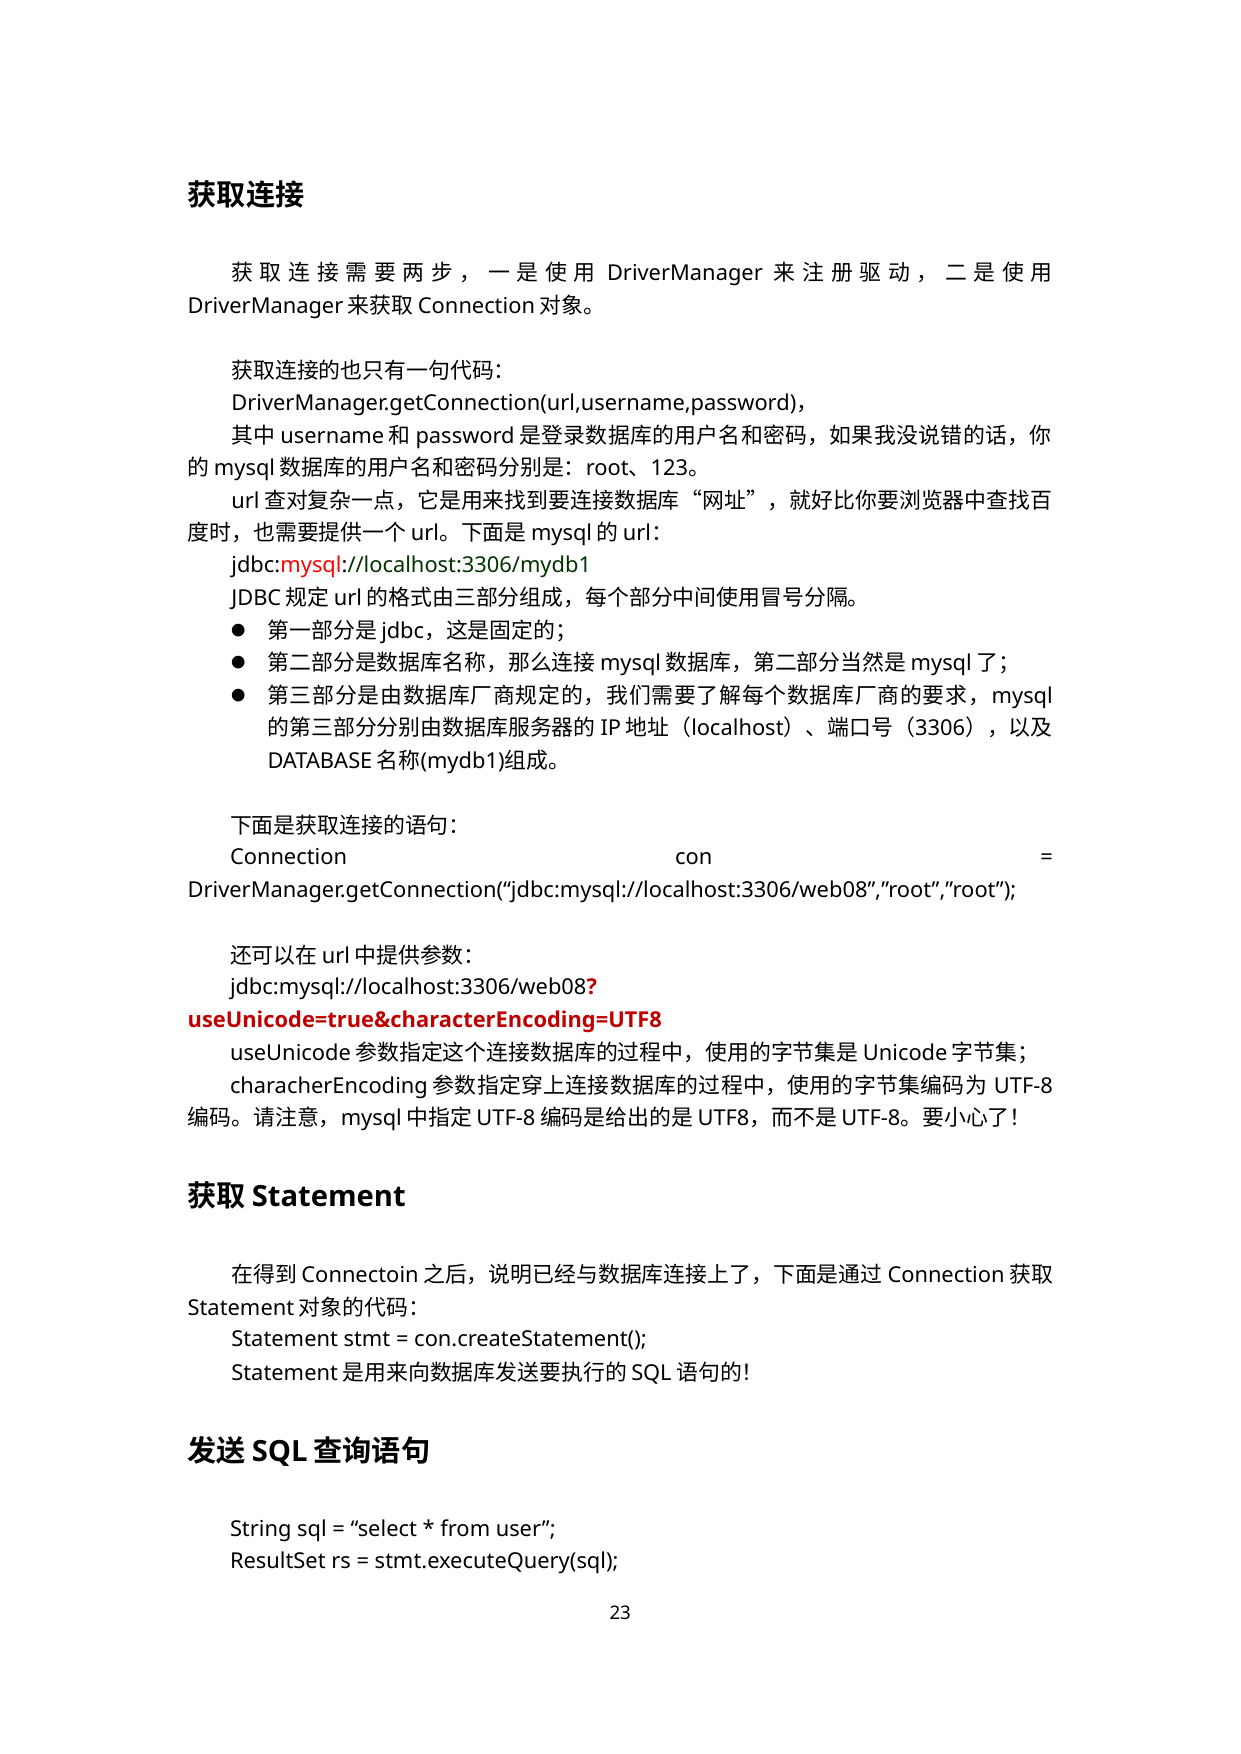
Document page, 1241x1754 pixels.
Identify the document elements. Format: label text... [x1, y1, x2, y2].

text DriverManager.getConnection(url,username,password)， [187, 385, 1053, 417]
text characherEncoding参数指定穿上连接数据库的过程中，使用的字节集编码为UTF-8编码。请注意，mysql中指定UTF-8编码是给出的是UTF8，而不是UTF-8。要小心了！ [187, 1067, 1053, 1132]
subtitle 发送SQL查询语句 [187, 1416, 1053, 1481]
text 获取连接的也只有一句代码： [187, 352, 1053, 385]
text 获取连接需要两步，一是使用DriverManager来注册驱动，二是使用DriverManager来获取Connection对象。 [187, 255, 1053, 320]
list 第一部分是jdbc，这是固定的； [230, 612, 1053, 645]
subtitle 获取连接 [187, 160, 1053, 225]
text ResultSet rs = stmt.executeQuery(sql); [187, 1544, 1053, 1576]
text 其中username和password是登录数据库的用户名和密码，如果我没说错的话，你的mysql数据库的用户名和密码分别是：root、123。 [187, 417, 1053, 482]
text 下面是获取连接的语句： [187, 807, 1053, 840]
text Statement是用来向数据库发送要执行的SQL语句的！ [187, 1354, 1053, 1387]
list 第三部分是由数据库厂商规定的，我们需要了解每个数据库厂商的要求，mysql的第三部分分别由数据库服务器的IP地址（localhost）、端口号（3306），以及DATABASE名称(mydb1)组成。 [230, 677, 1053, 775]
text JDBC规定url的格式由三部分组成，每个部分中间使用冒号分隔。 [187, 580, 1053, 612]
text String sql = “select * from user”; [187, 1511, 1053, 1544]
text Statement stmt = con.createStatement(); [187, 1322, 1053, 1354]
text jdbc:mysql://localhost:3306/web08?useUnicode=true&characterEncoding=UTF8 [187, 970, 1053, 1035]
text 在得到Connectoin之后，说明已经与数据库连接上了，下面是通过Connection获取Statement对象的代码： [187, 1257, 1053, 1322]
subtitle 获取Statement [187, 1162, 1053, 1227]
text Connection con = DriverManager.getConnection(“jdbc:mysql://localhost:3306/web08”,”root”,”root”); [187, 840, 1053, 905]
list 第二部分是数据库名称，那么连接mysql数据库，第二部分当然是mysql了； [230, 645, 1053, 677]
text useUnicode参数指定这个连接数据库的过程中，使用的字节集是Unicode字节集； [187, 1035, 1053, 1067]
text url查对复杂一点，它是用来找到要连接数据库“网址”，就好比你要浏览器中查找百度时，也需要提供一个url。下面是mysql的url： [187, 482, 1053, 547]
text 还可以在url中提供参数： [187, 937, 1053, 970]
text jdbc:mysql://localhost:3306/mydb1 [187, 547, 1053, 580]
